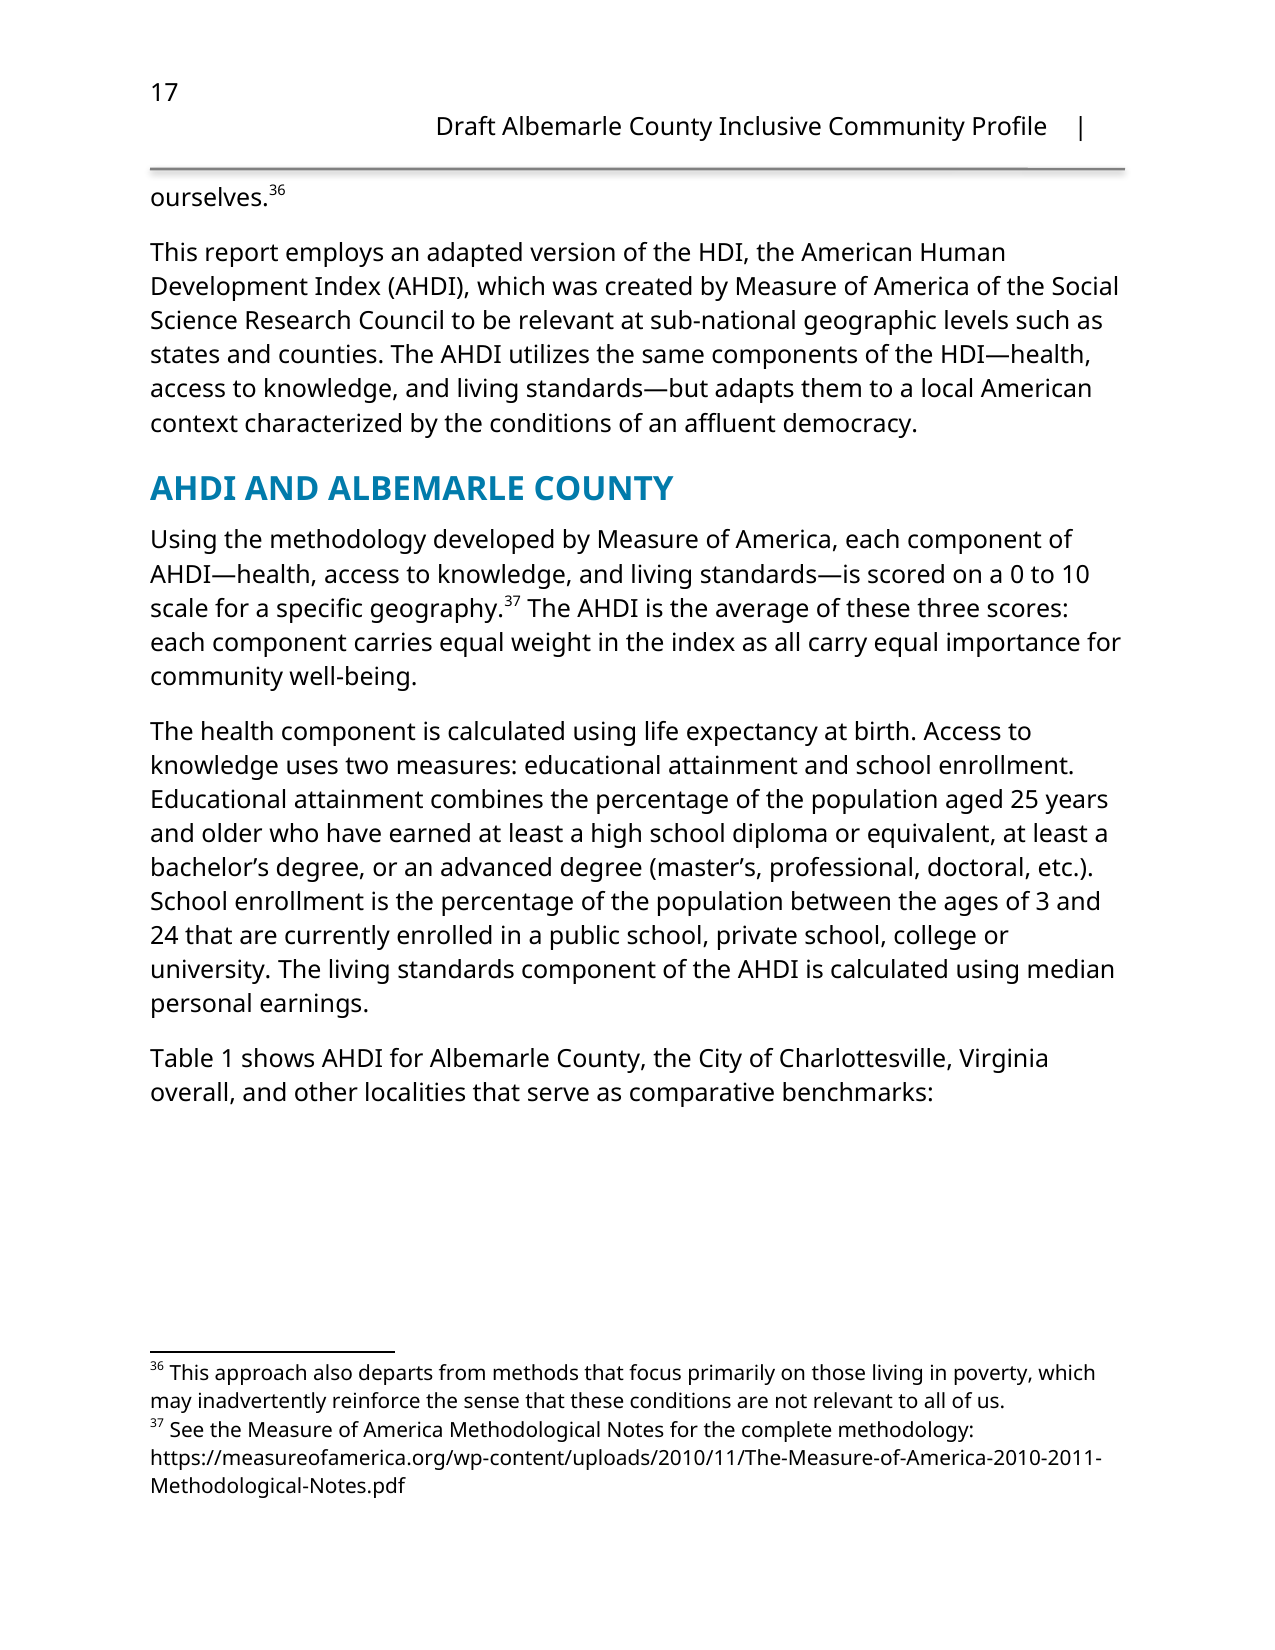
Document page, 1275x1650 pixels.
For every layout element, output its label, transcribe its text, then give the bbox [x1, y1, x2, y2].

text Using the methodology developed by Measure of America, each component of AHDI—health, access to knowledge, and living standards—is scored on a 0 to 10 scale for a specific geography. The AHDI is the average of these three scores: each component carries equal weight in the index as all carry equal importance for community well-being. [150, 522, 1125, 692]
text This report employs an adapted version of the HDI, the American Human Development Index (AHDI), which was created by Measure of America of the Social Science Research Council to be relevant at sub-national geographic levels such as states and counties. The AHDI utilizes the same components of the HDI—health, access to knowledge, and living standards—but adapts them to a local American context characterized by the conditions of an affluent democracy. [150, 235, 1125, 439]
subtitle AHDI and Albemarle County [150, 464, 1125, 510]
text The health component is calculated using life expectancy at birth. Access to knowledge uses two measures: educational attainment and school enrollment. Educational attainment combines the percentage of the population aged 25 years and older who have earned at least a high school diploma or equivalent, at least a bachelor’s degree, or an advanced degree (master’s, professional, doctoral, etc.). School enrollment is the percentage of the population between the ages of 3 and 24 that are currently enrolled in a public school, private school, college or university. The living standards component of the AHDI is calculated using median personal earnings. [150, 713, 1125, 1020]
text Table 1 shows AHDI for Albemarle County, the City of Charlottesville, Virginia overall, and other localities that serve as comparative benchmarks: [150, 1041, 1125, 1109]
